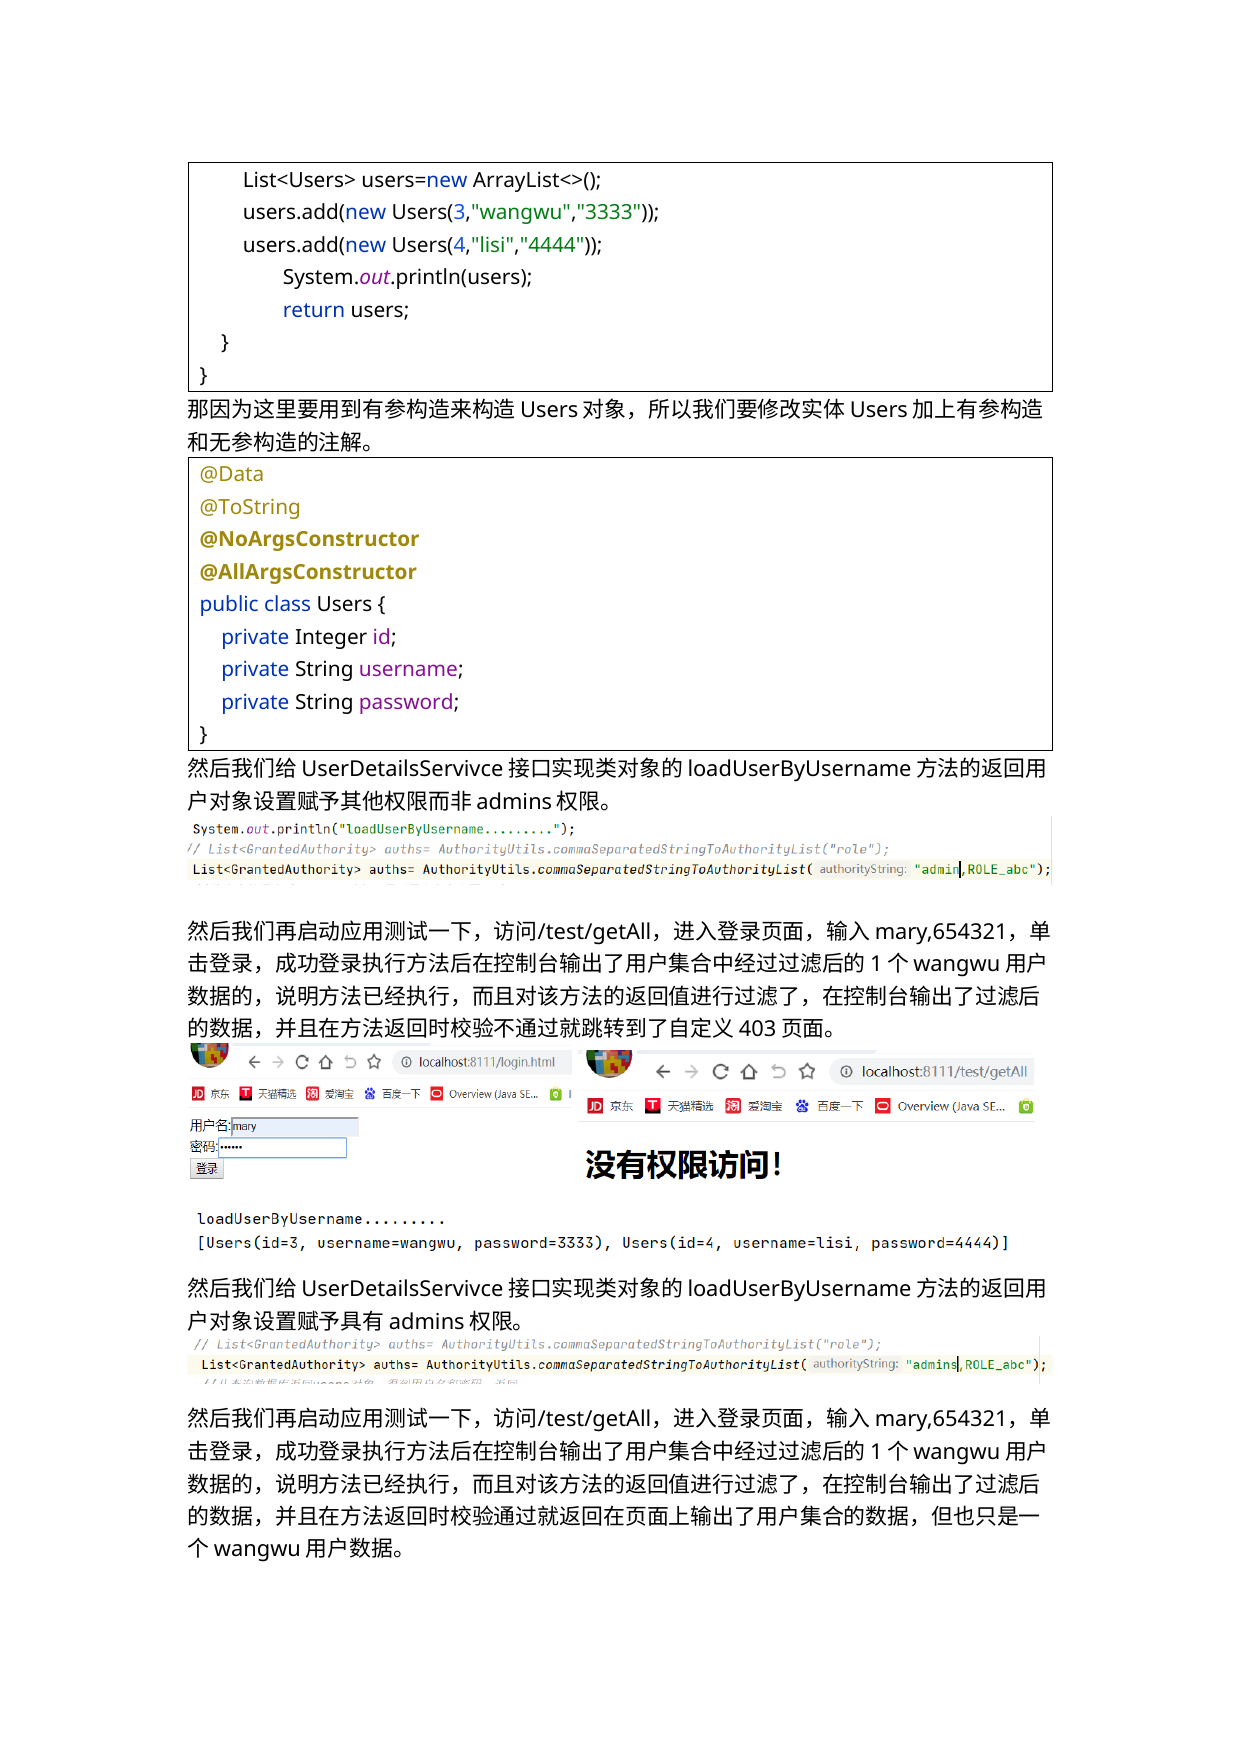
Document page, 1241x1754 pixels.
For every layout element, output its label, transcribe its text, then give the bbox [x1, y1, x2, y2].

picture [187, 1336, 1053, 1384]
picture [187, 1206, 1053, 1268]
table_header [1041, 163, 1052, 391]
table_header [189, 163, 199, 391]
text 然后我们给UserDetailsServivce接口实现类对象的loadUserByUsername方法的返回用户对象设置赋予具有admins权限。 [187, 1271, 1053, 1336]
picture [187, 1043, 572, 1187]
text 那因为这里要用到有参构造来构造Users对象，所以我们要修改实体Users加上有参构造和无参构造的注解。 [187, 392, 1053, 457]
picture [578, 1050, 1035, 1187]
text 然后我们再启动应用测试一下，访问/test/getAll，进入登录页面，输入mary,654321，单击登录，成功登录执行方法后在控制台输出了用户集合中经过过滤后的1个wangwu用户数据的，说明方法已经执行，而且对该方法的返回值进行过滤了，在控制台输出了过滤后的数据，并且在方法返回时校验不通过就跳转到了自定义403页面。 [187, 914, 1053, 1044]
text 然后我们再启动应用测试一下，访问/test/getAll，进入登录页面，输入mary,654321，单击登录，成功登录执行方法后在控制台输出了用户集合中经过过滤后的1个wangwu用户数据的，说明方法已经执行，而且对该方法的返回值进行过滤了，在控制台输出了过滤后的数据，并且在方法返回时校验通过就返回在页面上输出了用户集合的数据，但也只是一个wangwu用户数据。 [187, 1401, 1053, 1564]
picture [187, 816, 1053, 885]
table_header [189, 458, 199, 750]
text 然后我们给UserDetailsServivce接口实现类对象的loadUserByUsername方法的返回用户对象设置赋予其他权限而非admins权限。 [187, 751, 1053, 816]
